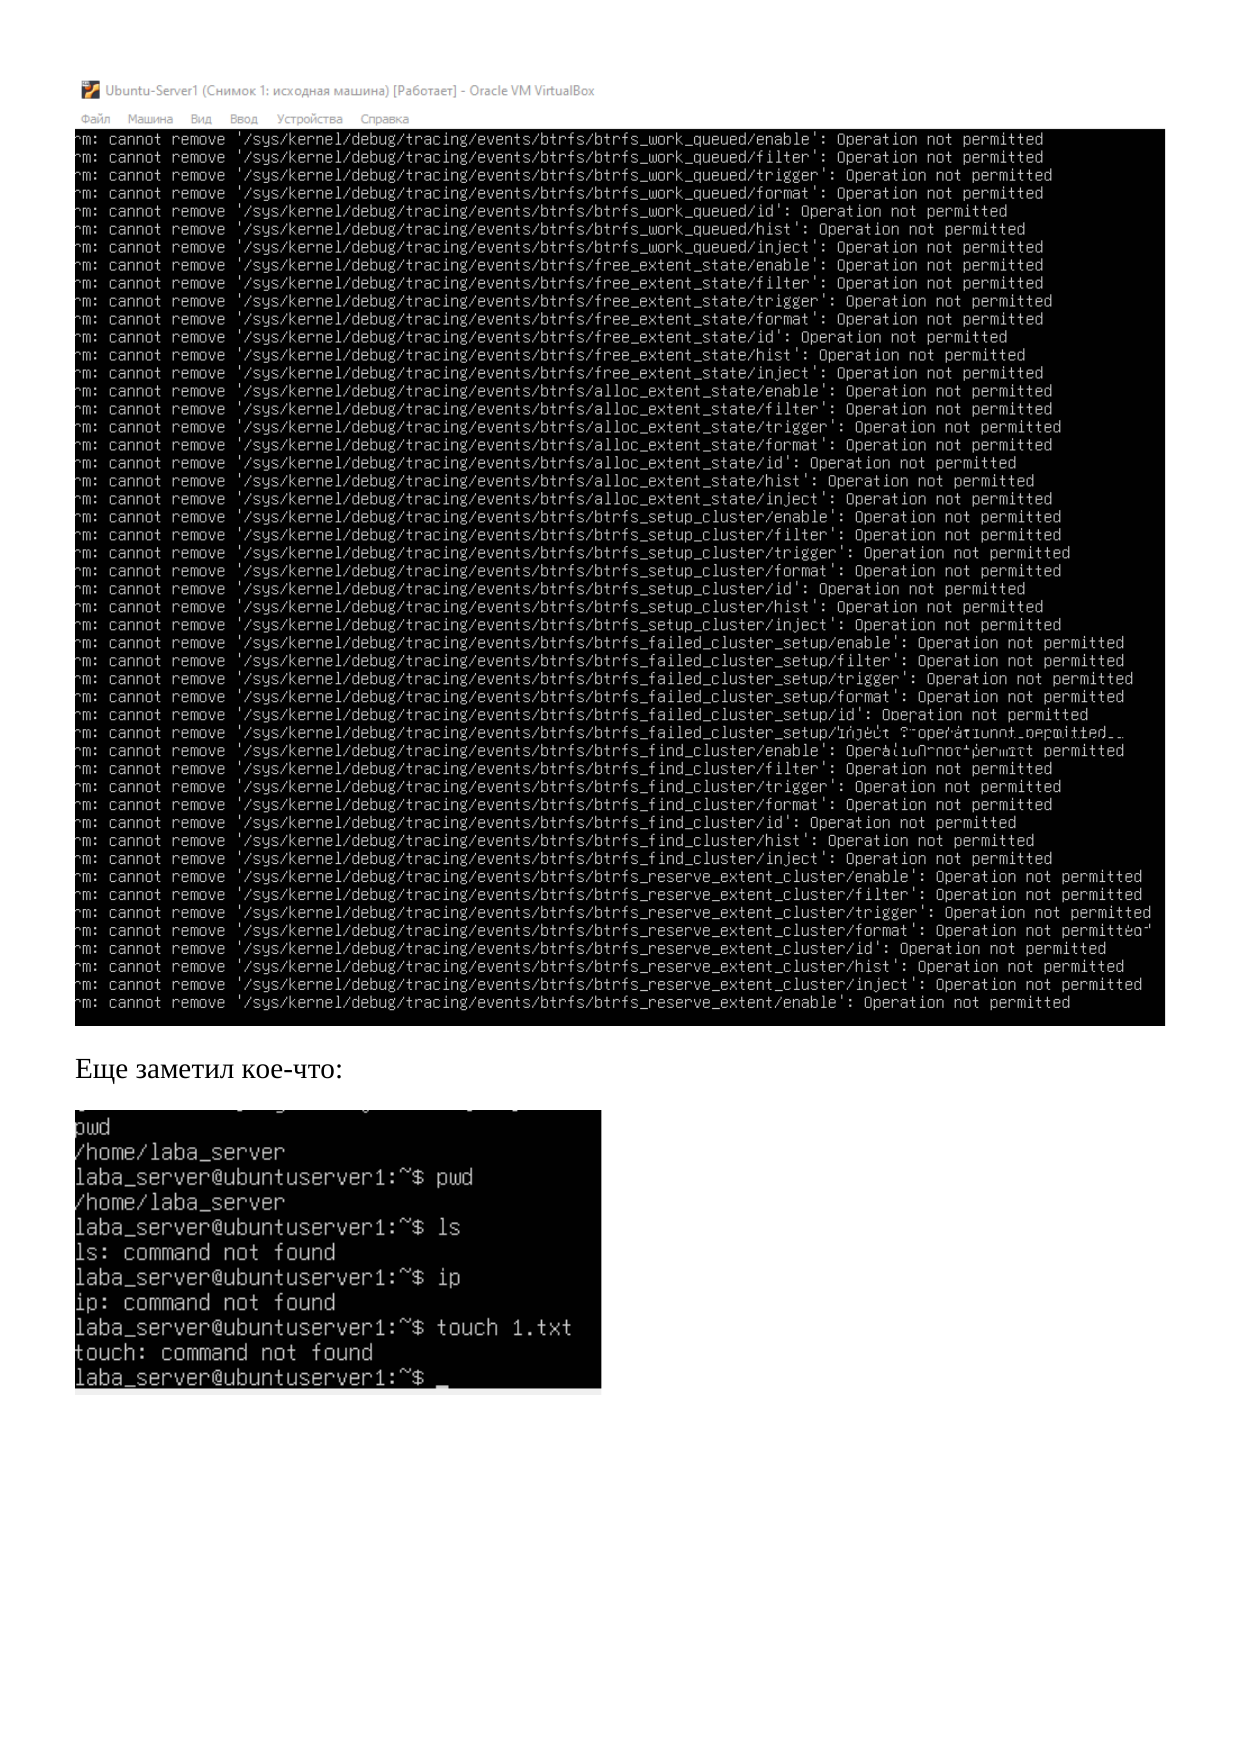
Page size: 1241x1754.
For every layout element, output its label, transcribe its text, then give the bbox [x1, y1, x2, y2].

picture [75, 1110, 602, 1395]
picture [75, 75, 1166, 1026]
text Еще заметил кое-что: [75, 1051, 1165, 1084]
